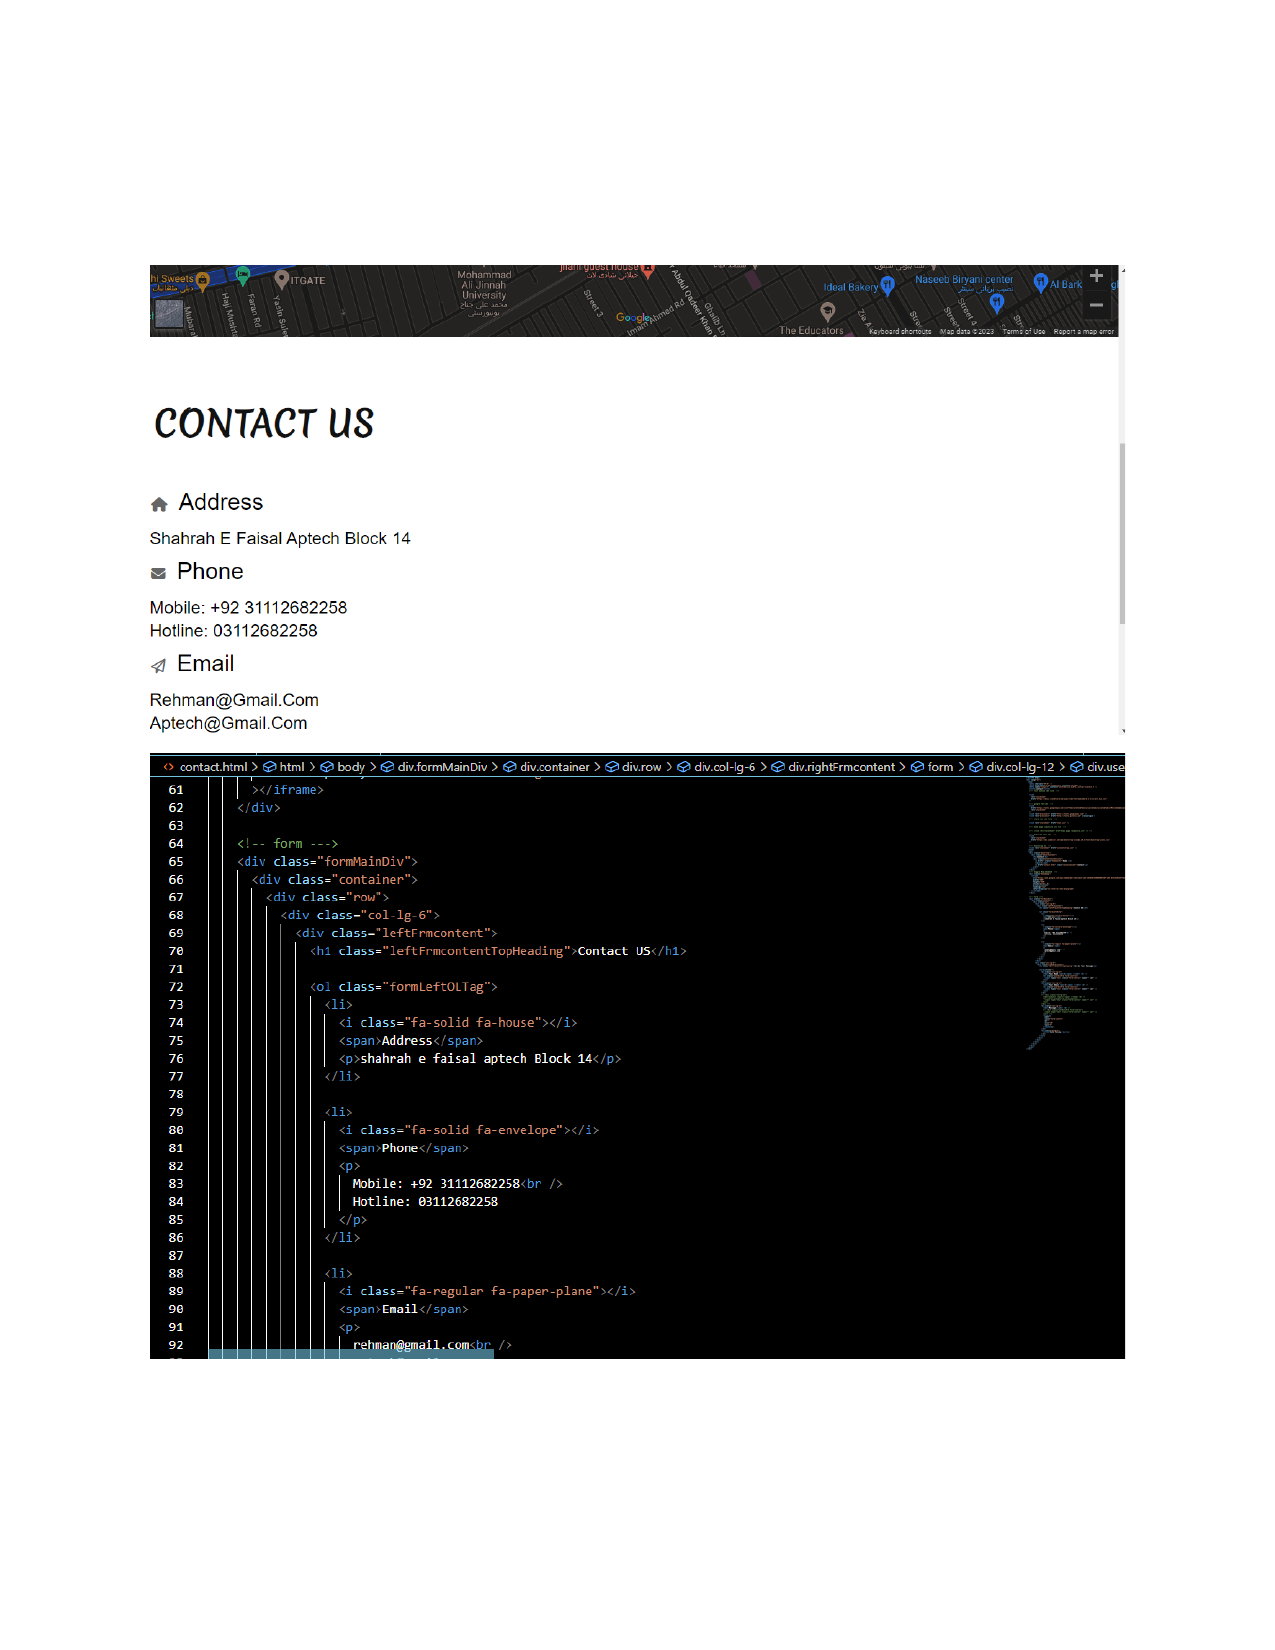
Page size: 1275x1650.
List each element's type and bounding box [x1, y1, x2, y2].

picture [150, 265, 1125, 735]
picture [150, 753, 1125, 1359]
